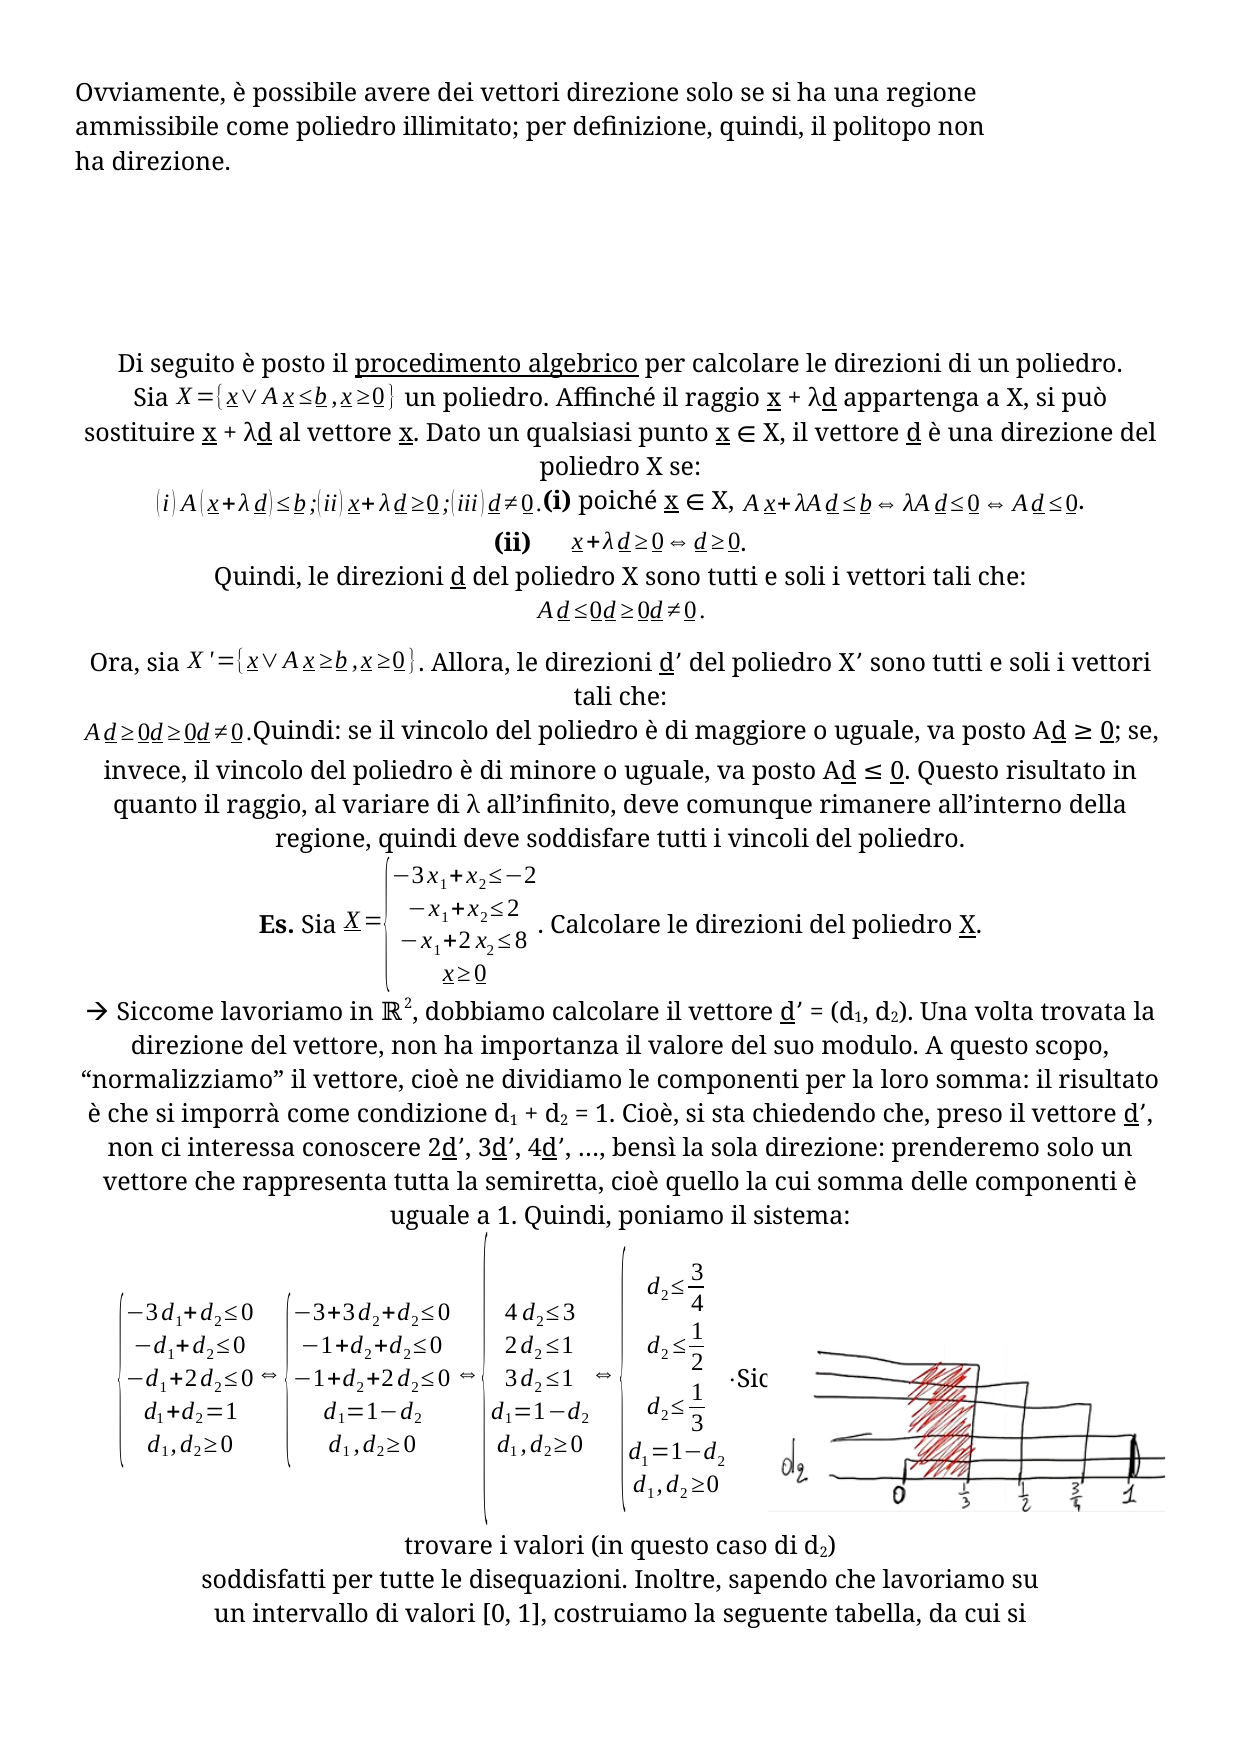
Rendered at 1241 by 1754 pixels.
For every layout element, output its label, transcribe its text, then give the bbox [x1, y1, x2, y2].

picture [767, 1344, 1166, 1512]
text Di seguito è posto il procedimento algebrico per calcolare le direzioni di un poliedro. Sia un poliedro. Affinché il raggio x + λd appartenga a X, si può sostituire x + λd al vettore x. Dato un qualsiasi punto x ∈ X, il vettore d è una direzione del poliedro X se: (i) poiché x ∈ X, . (ii) . Quindi, le direzioni d del poliedro X sono tutti e soli i vettori tali che: [75, 346, 1165, 628]
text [75, 644, 1165, 1629]
text Ovviamente, è possibile avere dei vettori direzione solo se si ha una regione ammissibile come poliedro illimitato; per definizione, quindi, il politopo non ha direzione. [75, 75, 1165, 177]
